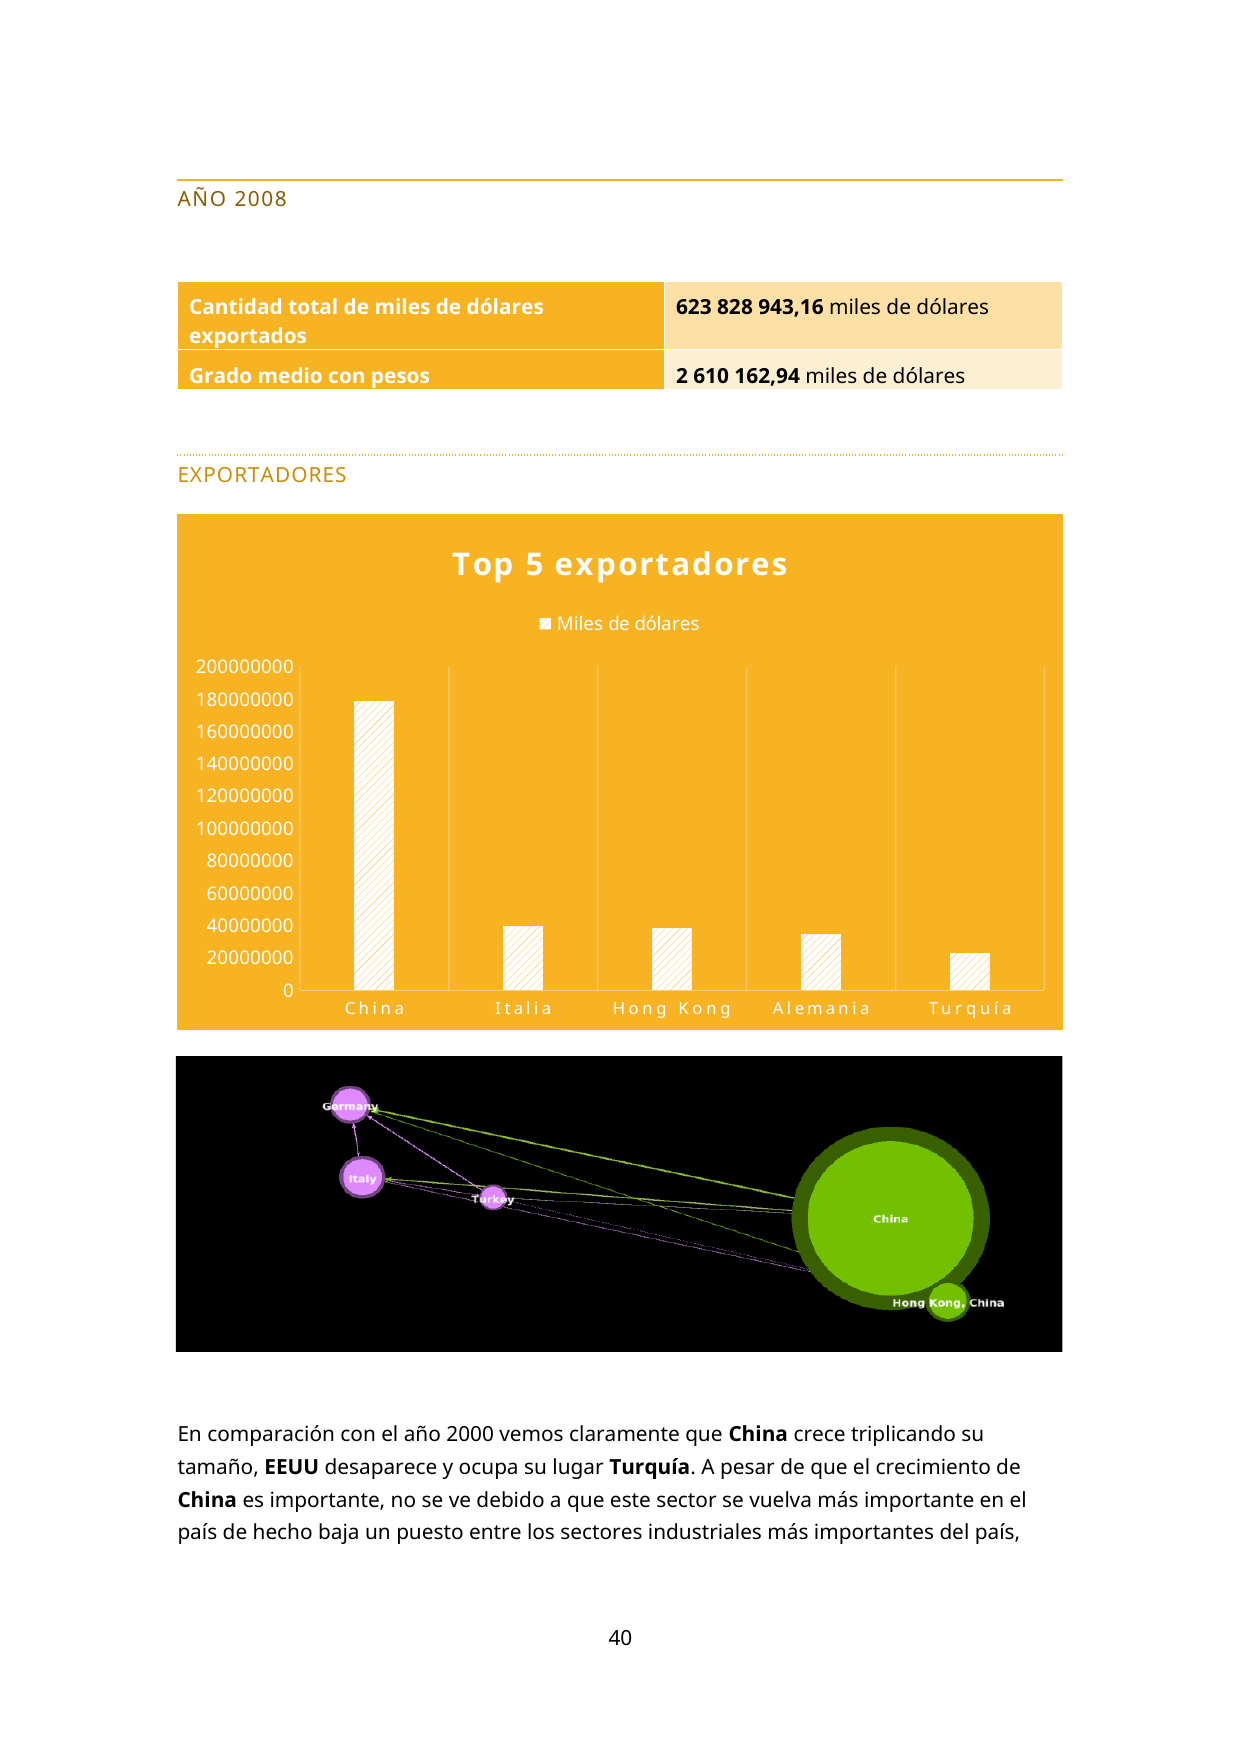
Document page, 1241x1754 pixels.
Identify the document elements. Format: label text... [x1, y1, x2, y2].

table_header Cantidad total de miles de dólares exportados [178, 282, 664, 349]
subtitle Año 2008 [177, 181, 1063, 213]
picture [175, 1056, 1063, 1352]
table_cell 2 610 162,94 miles de dólares [665, 350, 1062, 389]
table_header 623 828 943,16 miles de dólares [665, 282, 1062, 349]
table_cell Grado medio con pesos [178, 350, 664, 389]
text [177, 1419, 1063, 1546]
subtitle Exportadores [177, 454, 1063, 488]
